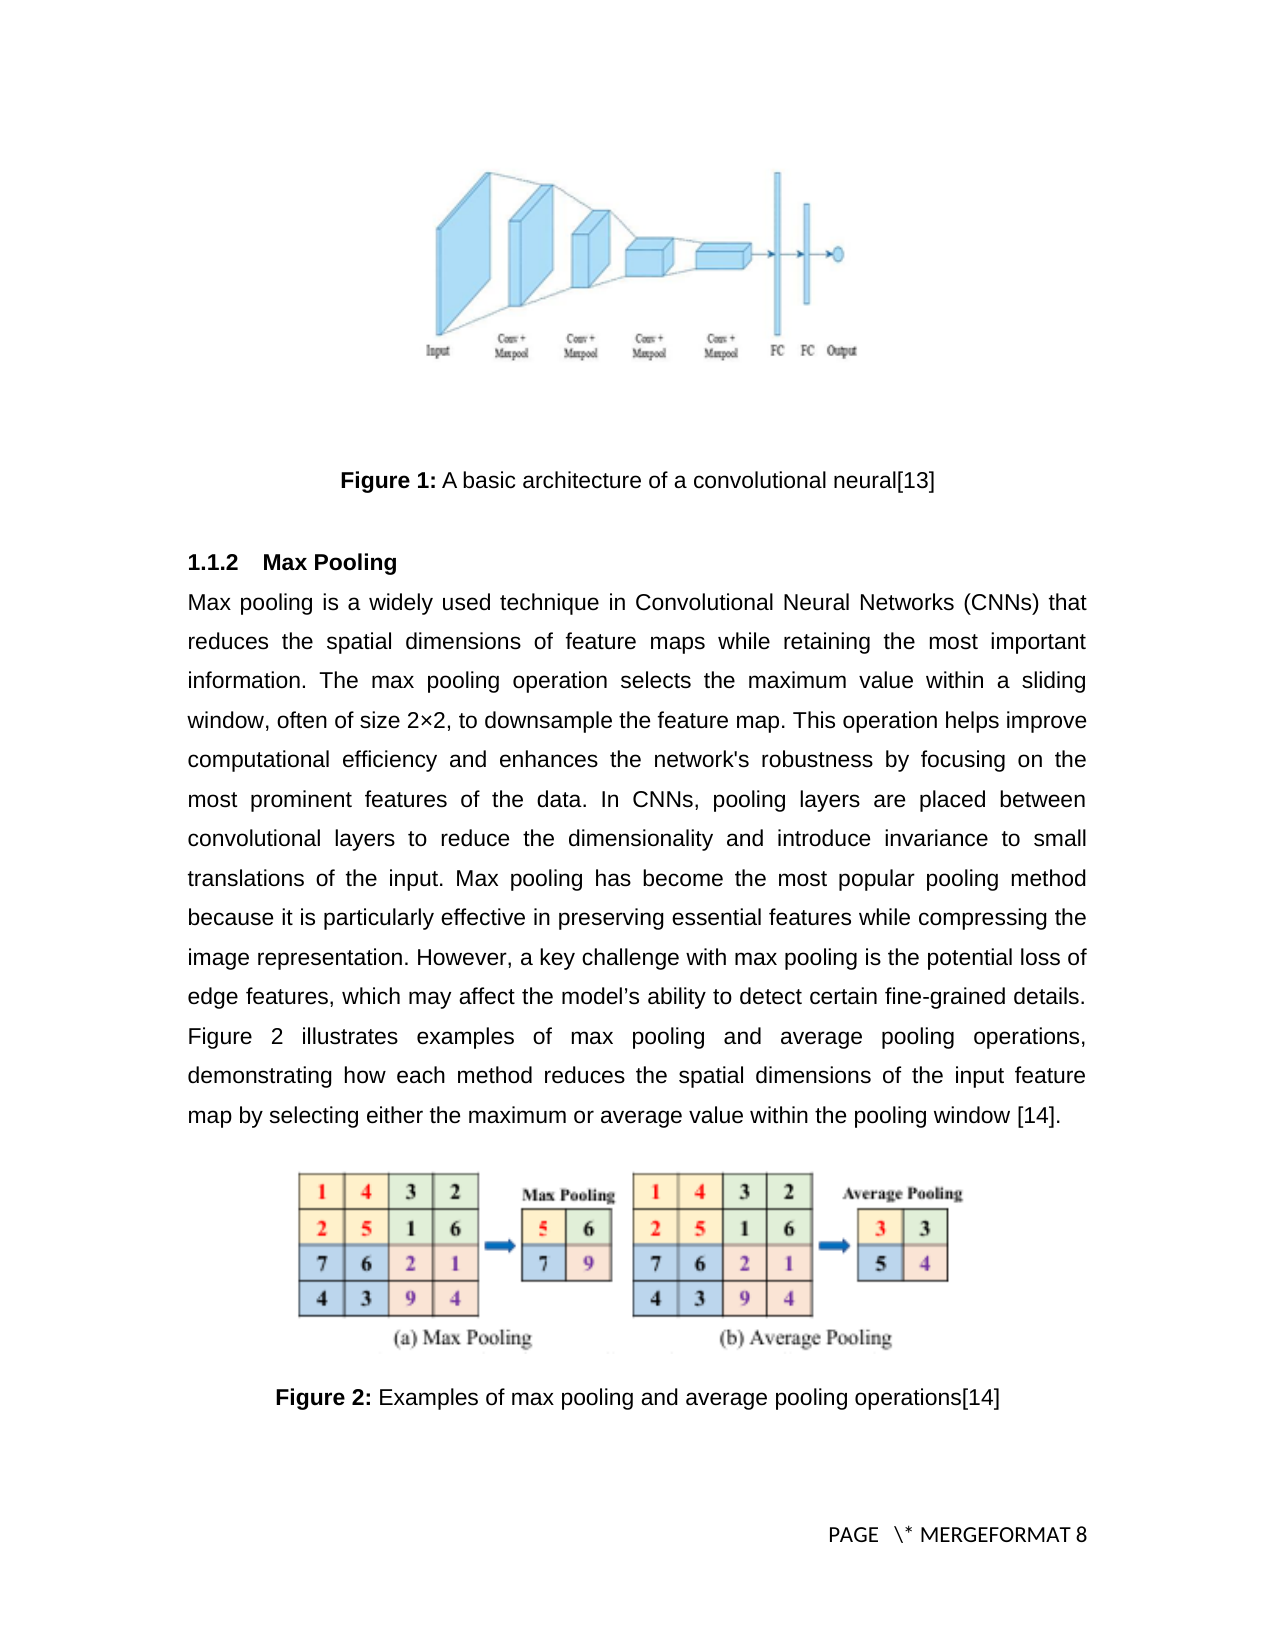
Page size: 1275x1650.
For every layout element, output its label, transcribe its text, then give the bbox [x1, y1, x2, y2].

text Figure 1: A basic architecture of a convolutional neural[13] [187, 467, 1087, 493]
picture [350, 150, 925, 436]
text Max pooling is a widely used technique in Convolutional Neural Networks (CNNs) that reduces the spatial dimensions of feature maps while retaining the most important information. The max pooling operation selects the maximum value within a sliding window, often of size 2×2, to downsample the feature map. This operation helps improve computational efficiency and enhances the network's robustness by focusing on the most prominent features of the data. In CNNs, pooling layers are placed between convolutional layers to reduce the dimensionality and introduce invariance to small translations of the input. Max pooling has become the most popular pooling method because it is particularly effective in preserving essential features while compressing the image representation. However, a key challenge with max pooling is the potential loss of edge features, which may affect the model’s ability to detect certain fine-grained details. Figure 2 illustrates examples of max pooling and average pooling operations, demonstrating how each method reduces the spatial dimensions of the input feature map by selecting either the maximum or average value within the pooling window [14]. [187, 588, 1087, 1128]
picture [286, 1157, 989, 1354]
subtitle Max Pooling [187, 549, 1087, 575]
text Figure 2: Examples of max pooling and average pooling operations[14] [187, 1384, 1087, 1410]
